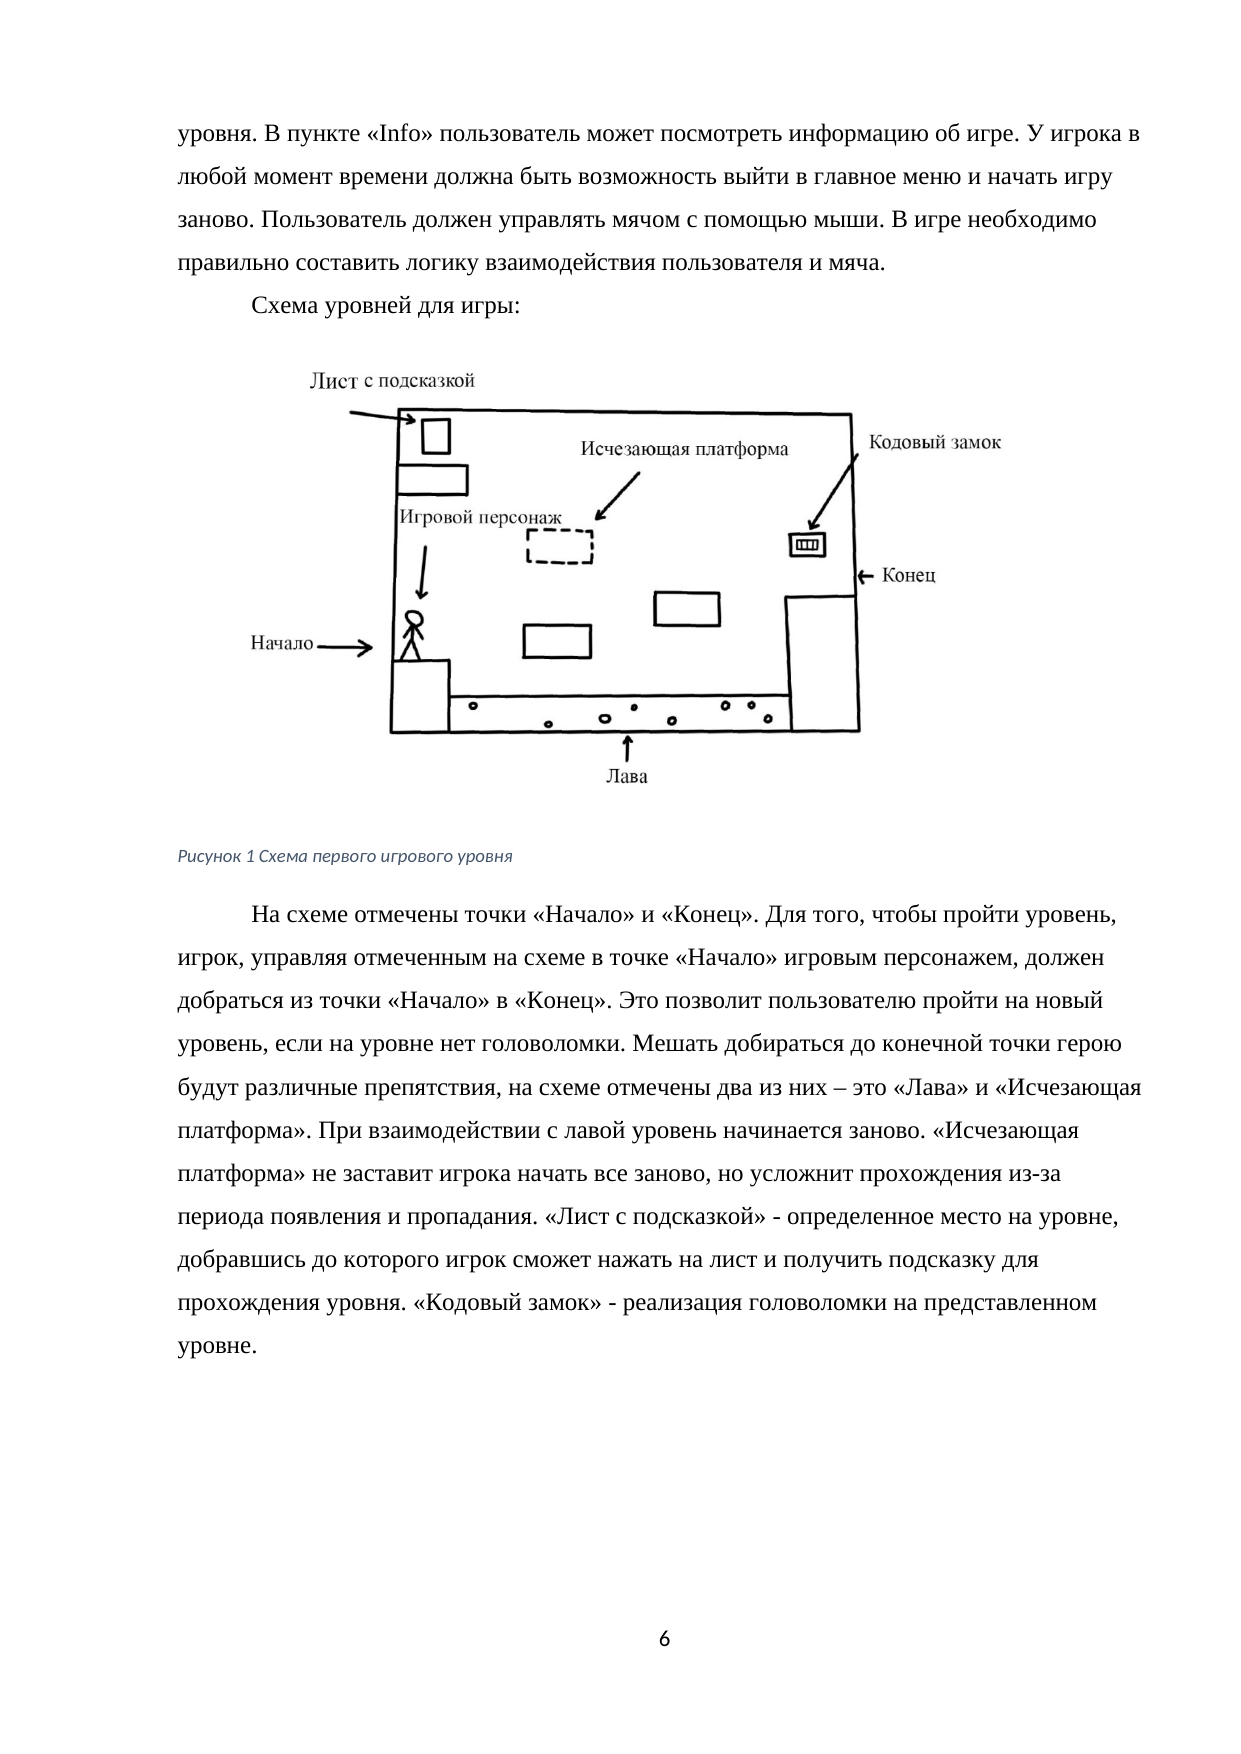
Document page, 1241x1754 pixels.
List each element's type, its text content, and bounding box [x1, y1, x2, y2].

text Схема уровней для игры: [177, 291, 1152, 319]
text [177, 118, 1152, 276]
text Рисунок 1 Схема первого игрового уровня [177, 844, 1152, 867]
text На схеме отмечены точки «Начало» и «Конец». Для того, чтобы пройти уровень, игрок, управляя отмеченным на схеме в точке «Начало» игровым персонажем, должен добраться из точки «Начало» в «Конец». Это позволит пользователю пройти на новый уровень, если на уровне нет головоломки. Мешать добираться до конечной точки герою будут различные препятствия, на схеме отмечены два из них – это «Лава» и «Исчезающая платформа». При взаимодействии с лавой уровень начинается заново. «Исчезающая платформа» не заставит игрока начать все заново, но усложнит прохождения из-за периода появления и пропадания. «Лист с подсказкой» - определенное место на уровне, добравшись до которого игрок сможет нажать на лист и получить подсказку для прохождения уровня. «Кодовый замок» - реализация головоломки на представленном уровне. [177, 899, 1152, 1359]
picture [251, 333, 1028, 830]
